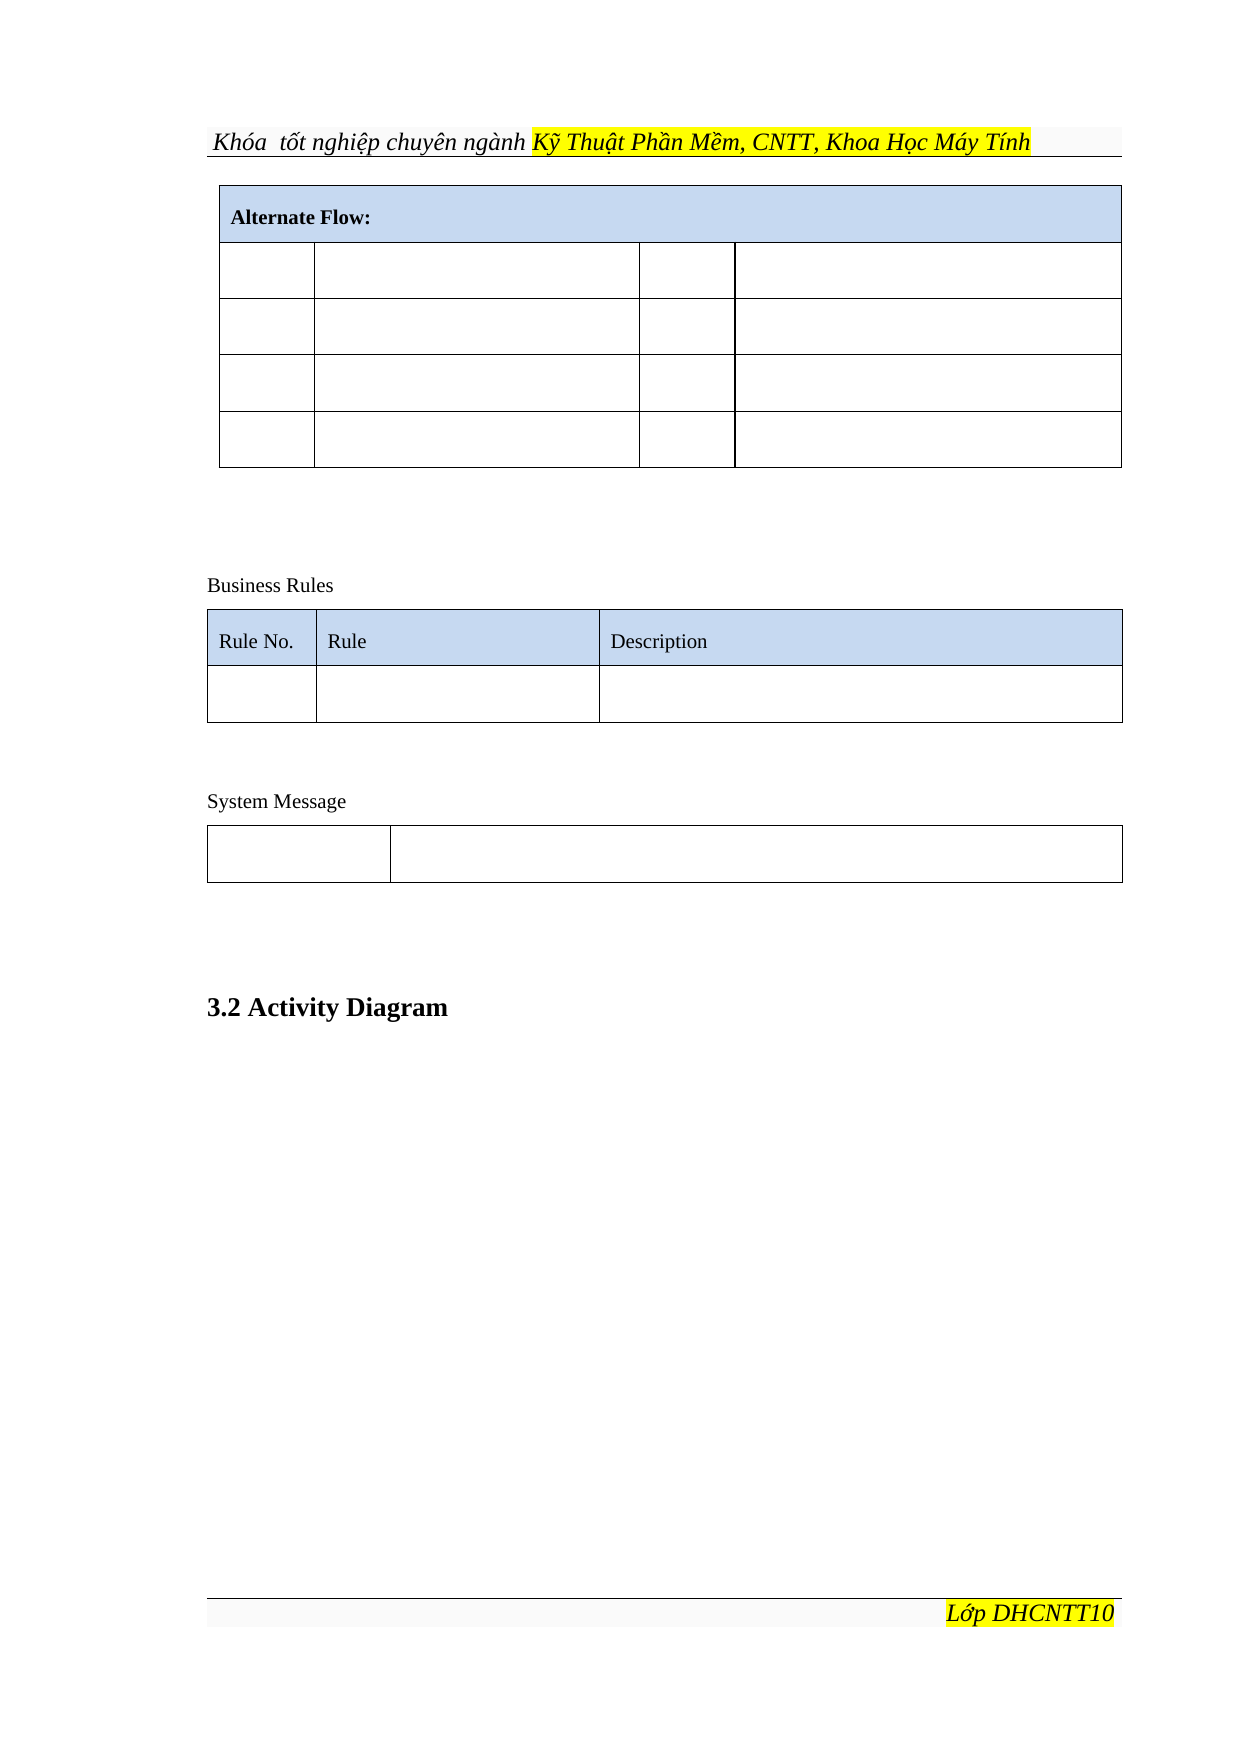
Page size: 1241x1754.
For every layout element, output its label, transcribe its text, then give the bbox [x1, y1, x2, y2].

table_cell [315, 412, 639, 467]
table_cell [736, 243, 1121, 298]
table_cell [315, 355, 639, 411]
table_cell [315, 299, 639, 354]
table_cell [736, 412, 1121, 467]
table_cell [600, 666, 1122, 722]
table_cell Alternate Flow: [220, 186, 1121, 242]
table_header [208, 826, 390, 882]
subtitle Business Rules [207, 572, 1122, 597]
table_cell [315, 243, 639, 298]
table_cell [640, 355, 734, 411]
table_cell [736, 355, 1121, 411]
table_header Rule [317, 610, 599, 665]
table_cell [317, 666, 599, 722]
table_cell [736, 299, 1121, 354]
table_cell [220, 412, 314, 467]
table_cell [220, 355, 314, 411]
table_header [391, 826, 1122, 882]
subtitle Activity Diagram [207, 991, 1122, 1022]
table_cell [220, 243, 314, 298]
table_cell [640, 299, 734, 354]
table_cell [640, 243, 734, 298]
subtitle System Message [207, 789, 1122, 813]
table_cell [208, 666, 316, 722]
table_header Description [600, 610, 1122, 665]
table_cell [220, 299, 314, 354]
table_header Rule No. [208, 610, 316, 665]
table_cell [640, 412, 734, 467]
